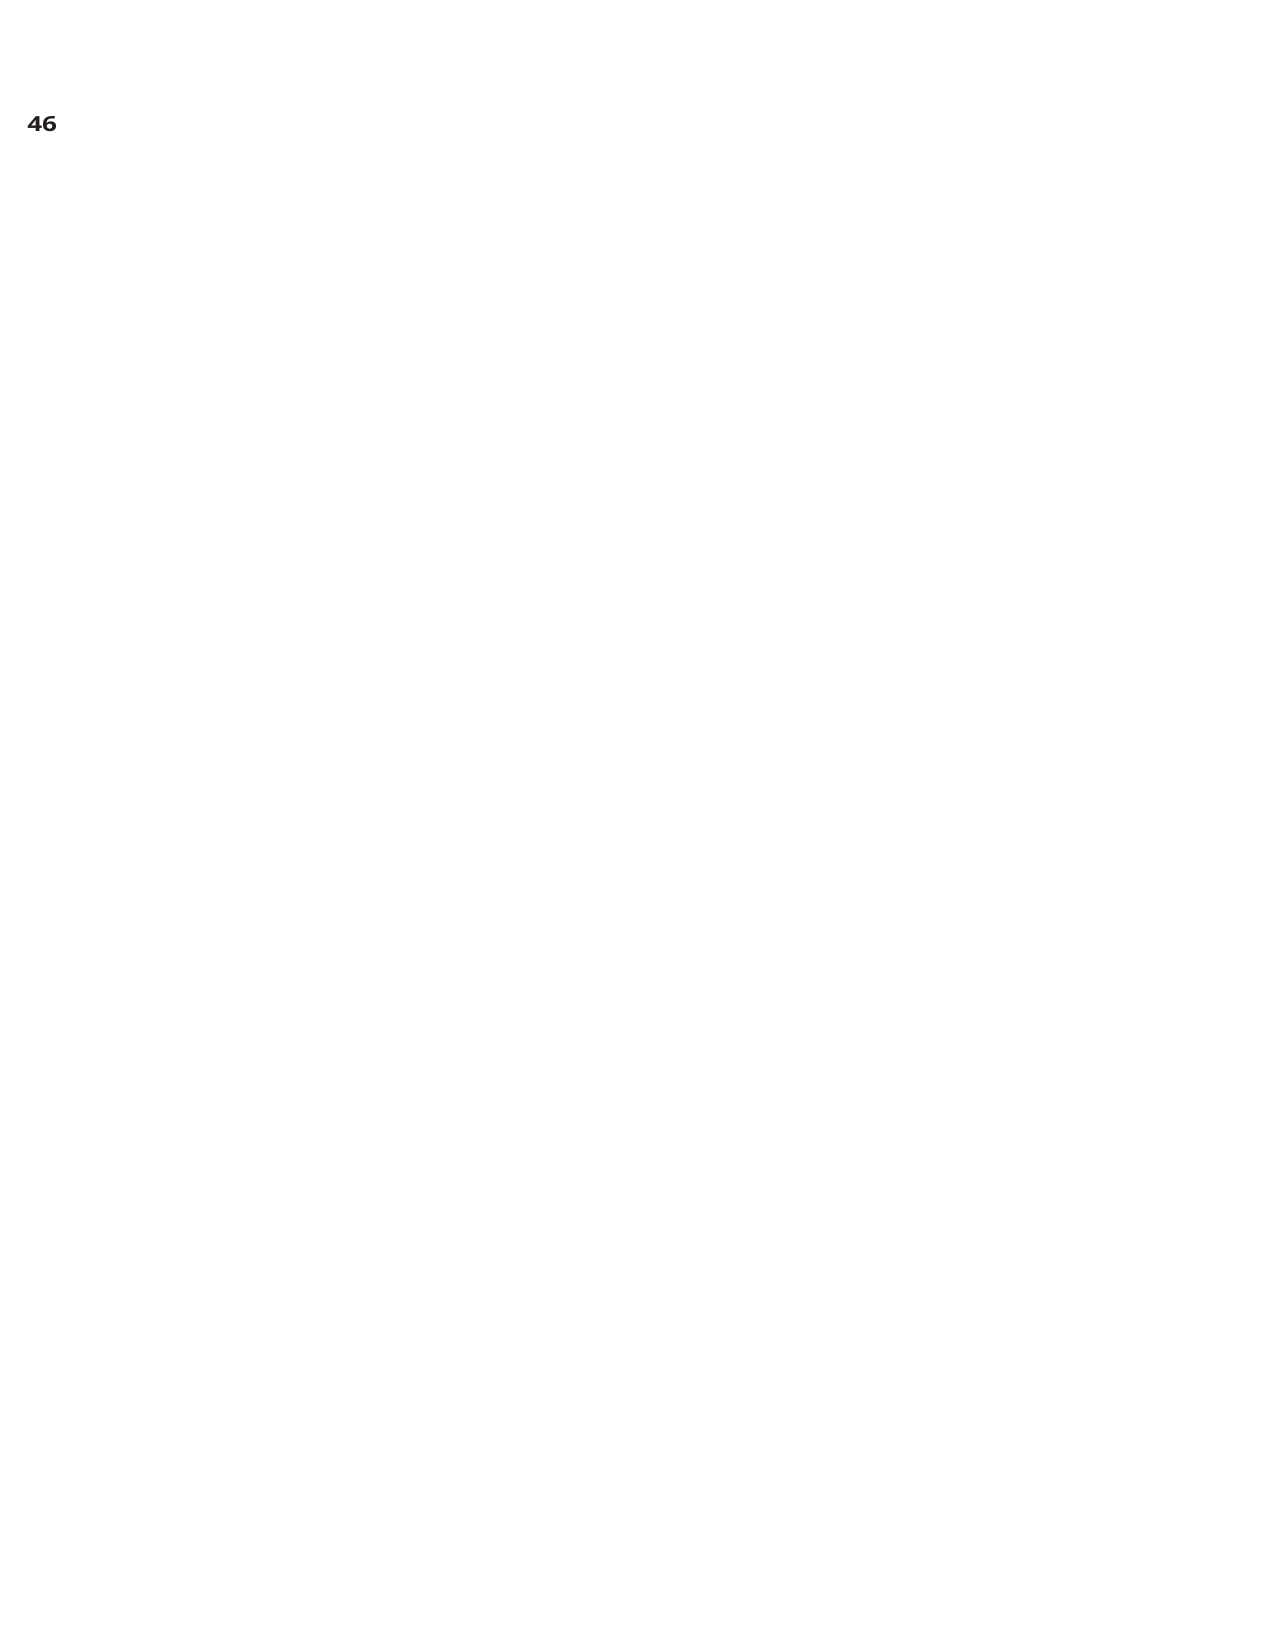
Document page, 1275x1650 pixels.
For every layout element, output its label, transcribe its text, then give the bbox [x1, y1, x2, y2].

text 46 [27, 109, 1248, 138]
